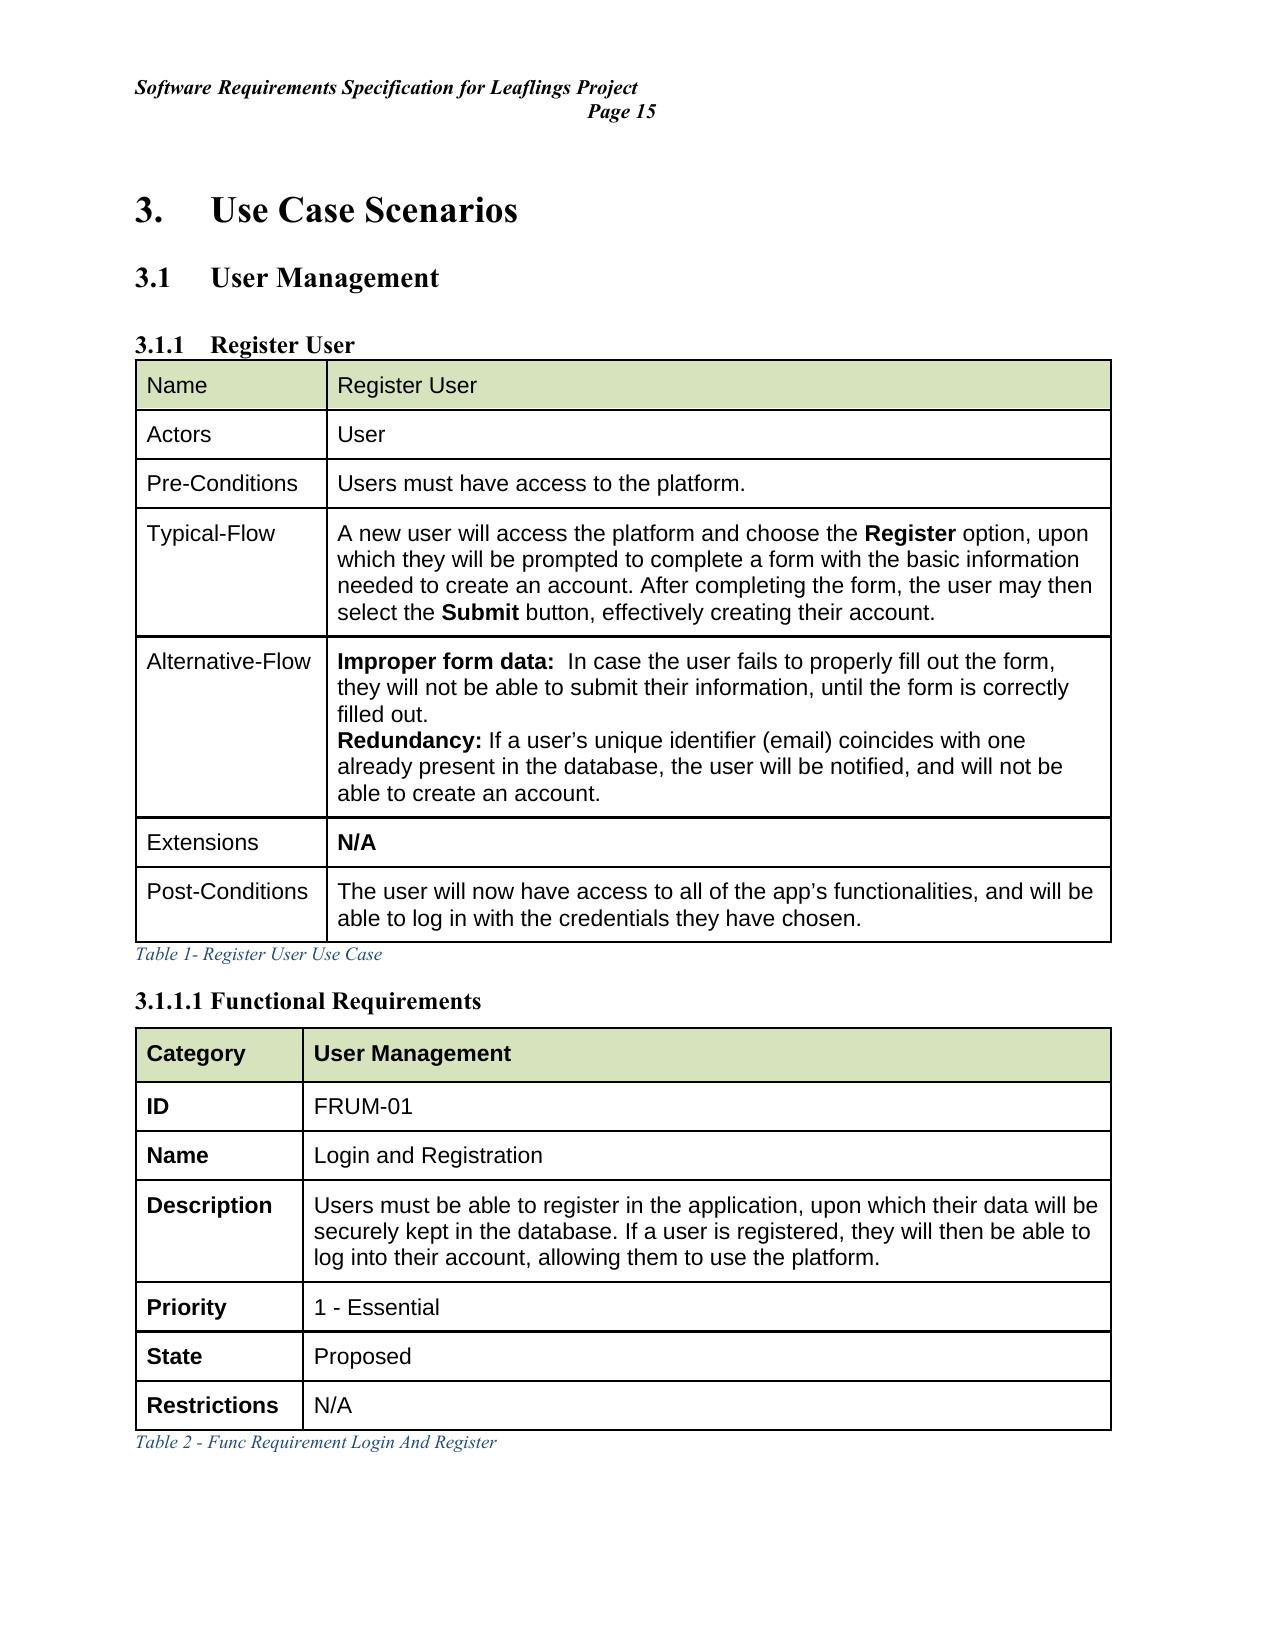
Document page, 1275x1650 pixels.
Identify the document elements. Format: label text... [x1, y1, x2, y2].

table_header User Management [304, 1029, 1110, 1081]
table_header Name [137, 361, 326, 408]
table_cell N/A [304, 1382, 1110, 1429]
table_cell Priority [137, 1283, 302, 1330]
table_cell FRUM-01 [304, 1083, 1110, 1130]
table_cell Improper form data: In case the user fails to properly fill out the form, they will not be able to submit their information, until the form is correctly filled out. Redundancy: If a user’s unique identifier (email) coincides with one already present in the database, the user will be notified, and will not be able to create an account. [328, 638, 1110, 816]
table_cell Actors [137, 411, 326, 458]
table_cell State [137, 1333, 302, 1379]
table_cell Post-Conditions [137, 868, 326, 941]
table_cell Pre-Conditions [137, 460, 326, 507]
table_cell A new user will access the platform and choose the Register option, upon which they will be prompted to complete a form with the basic information needed to create an account. After completing the form, the user may then select the Submit button, effectively creating their account. [328, 509, 1110, 635]
subtitle Use Case Scenarios [135, 187, 1140, 231]
table_cell Proposed [304, 1333, 1110, 1379]
table_cell N/A [328, 819, 1110, 866]
table_cell The user will now have access to all of the app’s functionalities, and will be able to log in with the credentials they have chosen. [328, 868, 1110, 941]
list Register User [135, 330, 1140, 359]
table_cell Description [137, 1181, 302, 1281]
table_header Register User [328, 361, 1110, 408]
table_cell Restrictions [137, 1382, 302, 1429]
table_header Category [137, 1029, 302, 1081]
table_cell Login and Registration [304, 1132, 1110, 1179]
subtitle User Management [135, 260, 1140, 293]
table_cell Typical-Flow [137, 509, 326, 635]
text Table 2 - Func Requirement Login And Register [135, 1431, 1140, 1452]
table_cell Extensions [137, 819, 326, 866]
table_cell Users must have access to the platform. [328, 460, 1110, 507]
table_cell Name [137, 1132, 302, 1179]
text Table 1- Register User Use Case [135, 943, 1140, 965]
table_cell Alternative-Flow [137, 638, 326, 816]
table_cell ID [137, 1083, 302, 1130]
table_cell 1 - Essential [304, 1283, 1110, 1330]
table_cell Users must be able to register in the application, upon which their data will be securely kept in the database. If a user is registered, they will then be able to log into their account, allowing them to use the platform. [304, 1181, 1110, 1281]
list Functional Requirements [135, 986, 1140, 1014]
table_cell User [328, 411, 1110, 458]
